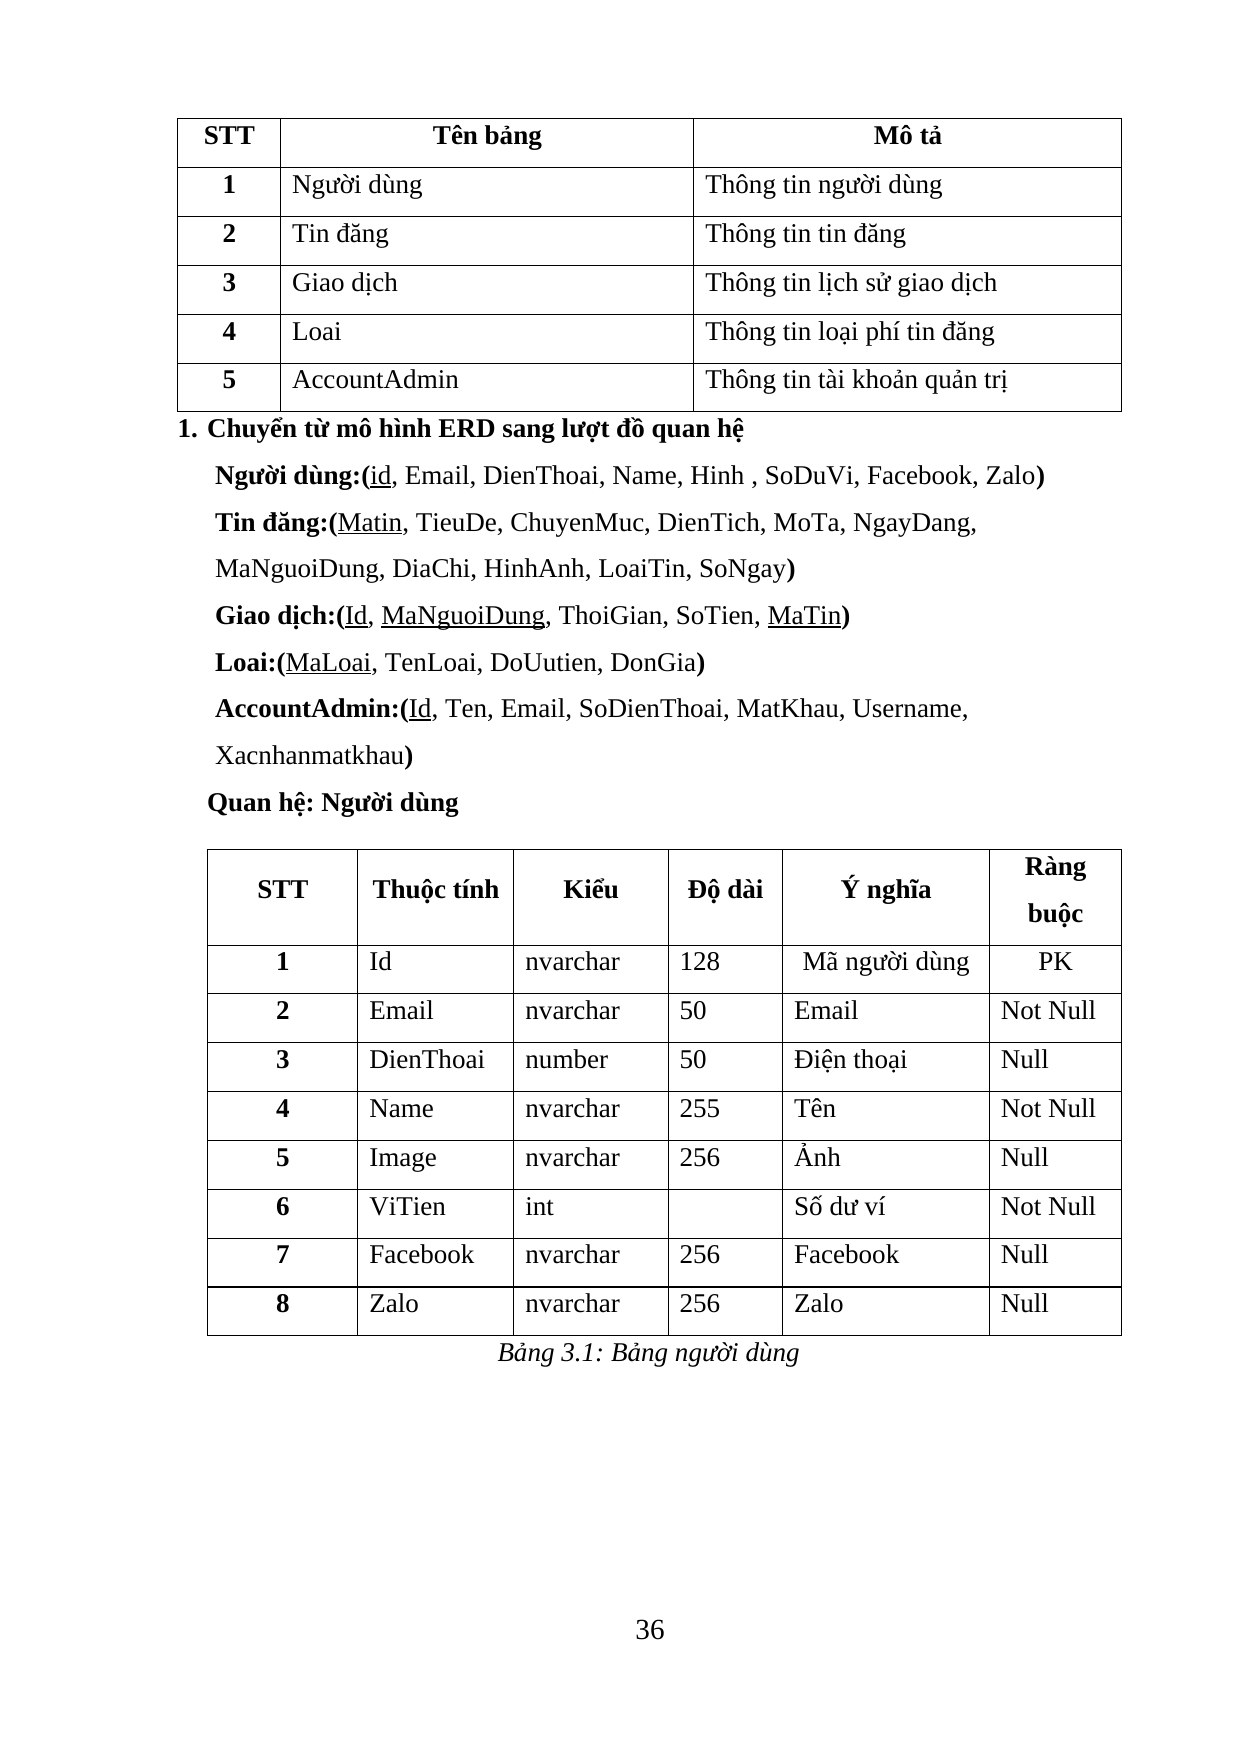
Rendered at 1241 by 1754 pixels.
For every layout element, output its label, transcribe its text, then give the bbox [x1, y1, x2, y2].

table_cell Thông tin loại phí tin đăng [694, 315, 1121, 362]
table_cell Not Null [990, 1092, 1121, 1140]
table_cell 2 [208, 994, 357, 1042]
table_cell PK [990, 946, 1121, 993]
table_header Độ dài [669, 850, 782, 944]
table_cell Not Null [990, 994, 1121, 1042]
table_cell Ảnh [783, 1141, 989, 1189]
table_cell 128 [669, 946, 782, 993]
list AccountAdmin:(Id, Ten, Email, SoDienThoai, MatKhau, Username, Xacnhanmatkhau) [215, 692, 1122, 770]
table_cell 3 [178, 266, 280, 313]
table_cell 50 [669, 1043, 782, 1091]
list Giao dịch:(Id, MaNguoiDung, ThoiGian, SoTien, MaTin) [215, 599, 1122, 630]
list Quan hệ: Người dùng [207, 786, 1122, 817]
table_cell Null [990, 1043, 1121, 1091]
table_cell 4 [178, 315, 280, 362]
table_cell Loai [281, 315, 693, 362]
table_cell Thông tin người dùng [694, 168, 1121, 216]
table_cell 1 [178, 168, 280, 216]
list Chuyển từ mô hình ERD sang lượt đồ quan hệ [177, 412, 1122, 443]
list Tin đăng:(Matin, TieuDe, ChuyenMuc, DienTich, MoTa, NgayDang, MaNguoiDung, DiaChi, HinhAnh, LoaiTin, SoNgay) [215, 506, 1122, 583]
table_cell nvarchar [514, 1288, 668, 1335]
table_cell Giao dịch [281, 266, 693, 313]
table_cell Mã người dùng [783, 946, 989, 993]
table_cell AccountAdmin [281, 364, 693, 411]
table_cell 5 [178, 364, 280, 411]
table_cell Email [783, 994, 989, 1042]
table_cell Thông tin tài khoản quản trị [694, 364, 1121, 411]
table_cell 3 [208, 1043, 357, 1091]
table_cell 6 [208, 1190, 357, 1238]
table_cell 8 [208, 1288, 357, 1335]
list Người dùng:(id, Email, DienThoai, Name, Hinh , SoDuVi, Facebook, Zalo) [215, 459, 1122, 490]
table_cell number [514, 1043, 668, 1091]
table_cell 256 [669, 1288, 782, 1335]
table_cell 50 [669, 994, 782, 1042]
table_cell Facebook [358, 1239, 513, 1286]
table_cell nvarchar [514, 1141, 668, 1189]
table_cell 4 [208, 1092, 357, 1140]
table_cell nvarchar [514, 946, 668, 993]
table_header Tên bảng [281, 119, 693, 167]
table_cell 256 [669, 1239, 782, 1286]
table_cell Name [358, 1092, 513, 1140]
table_cell [669, 1190, 782, 1238]
list Loai:(MaLoai, TenLoai, DoUutien, DonGia) [215, 646, 1122, 677]
table_cell 7 [208, 1239, 357, 1286]
table_cell Id [358, 946, 513, 993]
table_cell 255 [669, 1092, 782, 1140]
table_cell ViTien [358, 1190, 513, 1238]
table_header Thuộc tính [358, 850, 513, 944]
table_cell 2 [178, 217, 280, 265]
table_cell Facebook [783, 1239, 989, 1286]
table_header Mô tả [694, 119, 1121, 167]
table_header STT [178, 119, 280, 167]
table_cell Not Null [990, 1190, 1121, 1238]
table_cell DienThoai [358, 1043, 513, 1091]
table_cell Image [358, 1141, 513, 1189]
table_cell nvarchar [514, 994, 668, 1042]
table_cell Null [990, 1239, 1121, 1286]
table_cell 256 [669, 1141, 782, 1189]
table_cell Thông tin lịch sử giao dịch [694, 266, 1121, 313]
table_cell Null [990, 1288, 1121, 1335]
table_header Ràng buộc [990, 850, 1121, 944]
table_cell Zalo [783, 1288, 989, 1335]
table_cell nvarchar [514, 1092, 668, 1140]
table_header Kiểu [514, 850, 668, 944]
table_cell Thông tin tin đăng [694, 217, 1121, 265]
table_cell Tên [783, 1092, 989, 1140]
table_cell Số dư ví [783, 1190, 989, 1238]
table_cell nvarchar [514, 1239, 668, 1286]
table_cell 5 [208, 1141, 357, 1189]
text Bảng 3.1: Bảng người dùng [177, 1336, 1122, 1367]
table_header STT [208, 850, 357, 944]
table_cell 1 [208, 946, 357, 993]
table_header Ý nghĩa [783, 850, 989, 944]
table_cell Email [358, 994, 513, 1042]
table_cell Điện thoại [783, 1043, 989, 1091]
table_cell Null [990, 1141, 1121, 1189]
table_cell int [514, 1190, 668, 1238]
table_cell Người dùng [281, 168, 693, 216]
table_cell Zalo [358, 1288, 513, 1335]
table_cell Tin đăng [281, 217, 693, 265]
